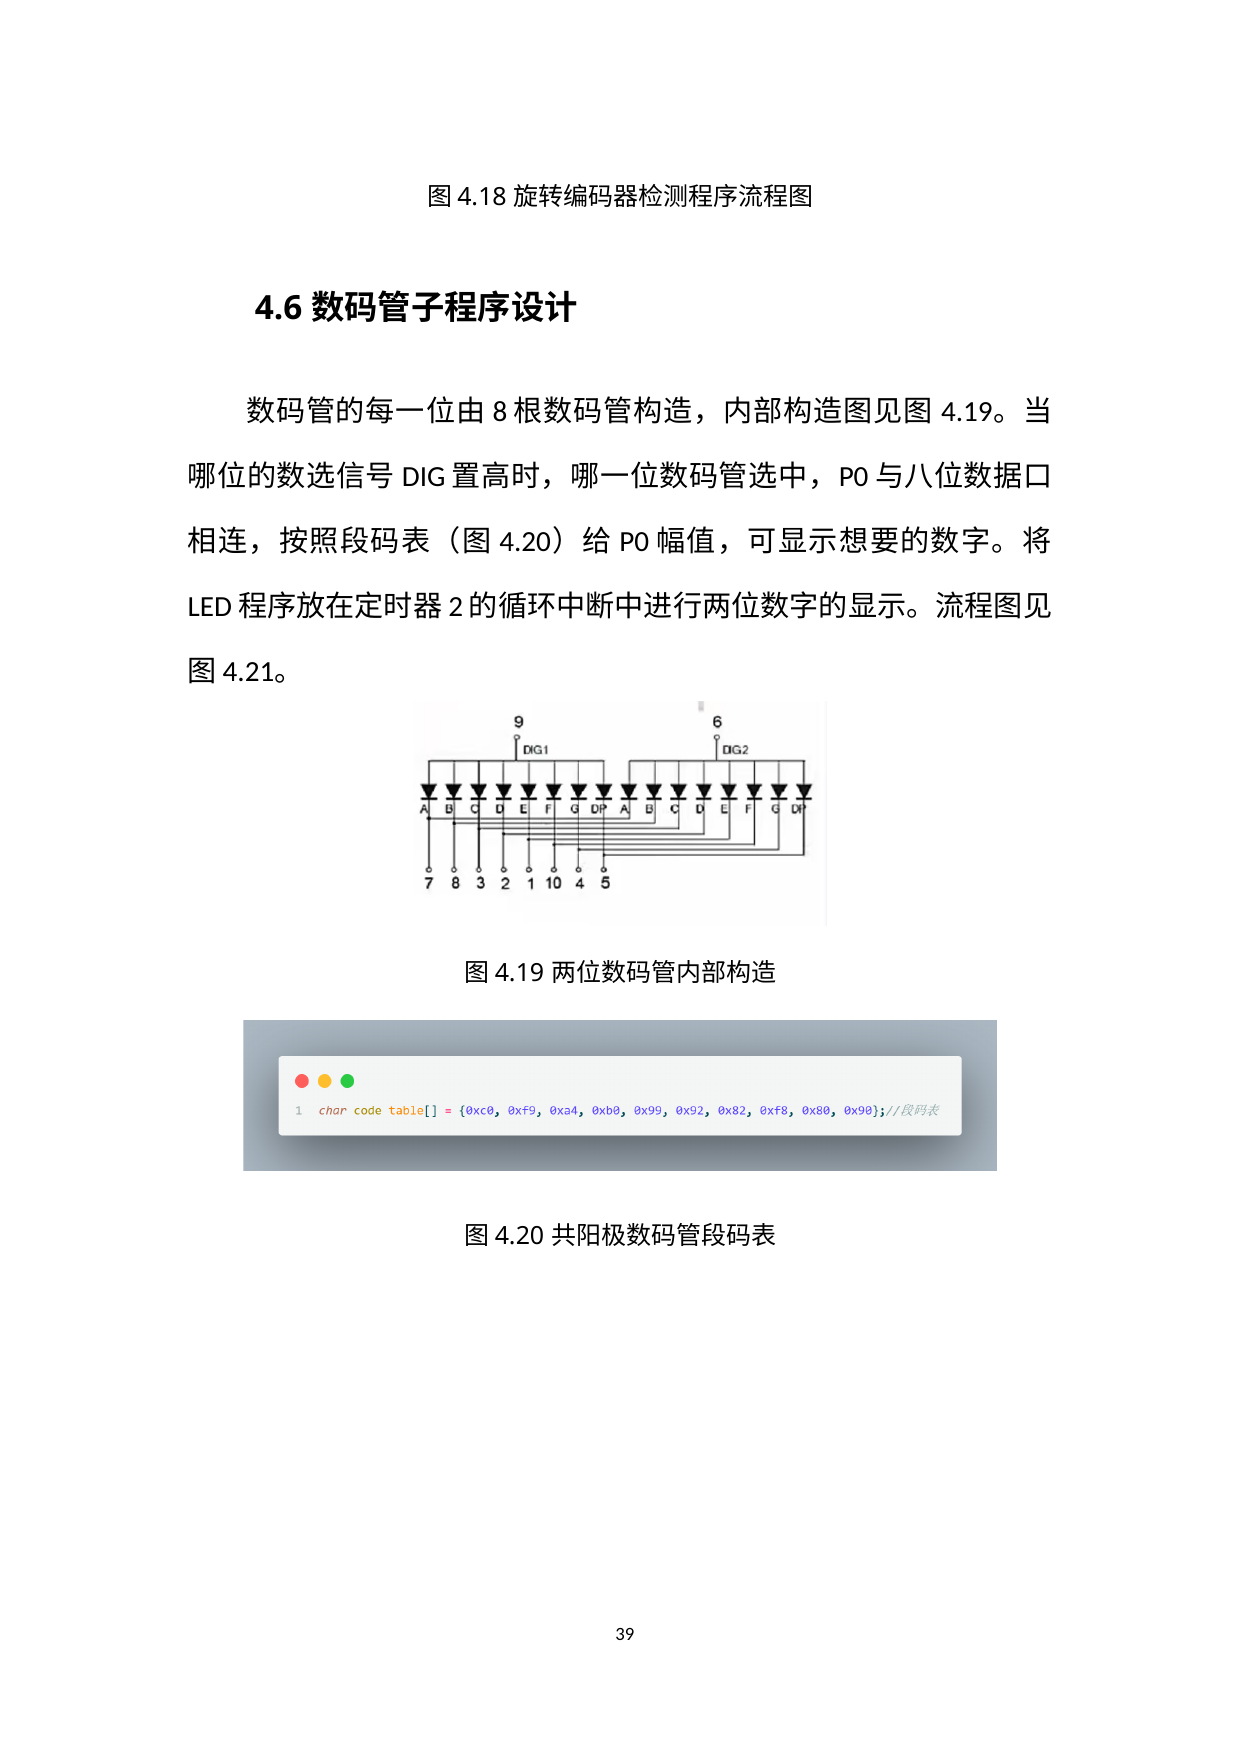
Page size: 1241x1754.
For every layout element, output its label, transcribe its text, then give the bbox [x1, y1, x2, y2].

text 图4.20 共阳极数码管段码表 [187, 1201, 1053, 1266]
picture [243, 1020, 997, 1171]
picture [413, 701, 827, 926]
text 数码管的每一位由8根数码管构造，内部构造图见图4.19。当哪位的数选信号DIG置高时，哪一位数码管选中，P0与八位数据口相连，按照段码表（图4.20）给P0幅值，可显示想要的数字。将LED程序放在定时器2的循环中断中进行两位数字的显示。流程图见图4.21。 [187, 376, 1053, 701]
text 图4.19 两位数码管内部构造 [187, 938, 1053, 1003]
subtitle 4.6 数码管子程序设计 [187, 272, 1053, 337]
text 图4.18 旋转编码器检测程序流程图 [187, 162, 1053, 227]
